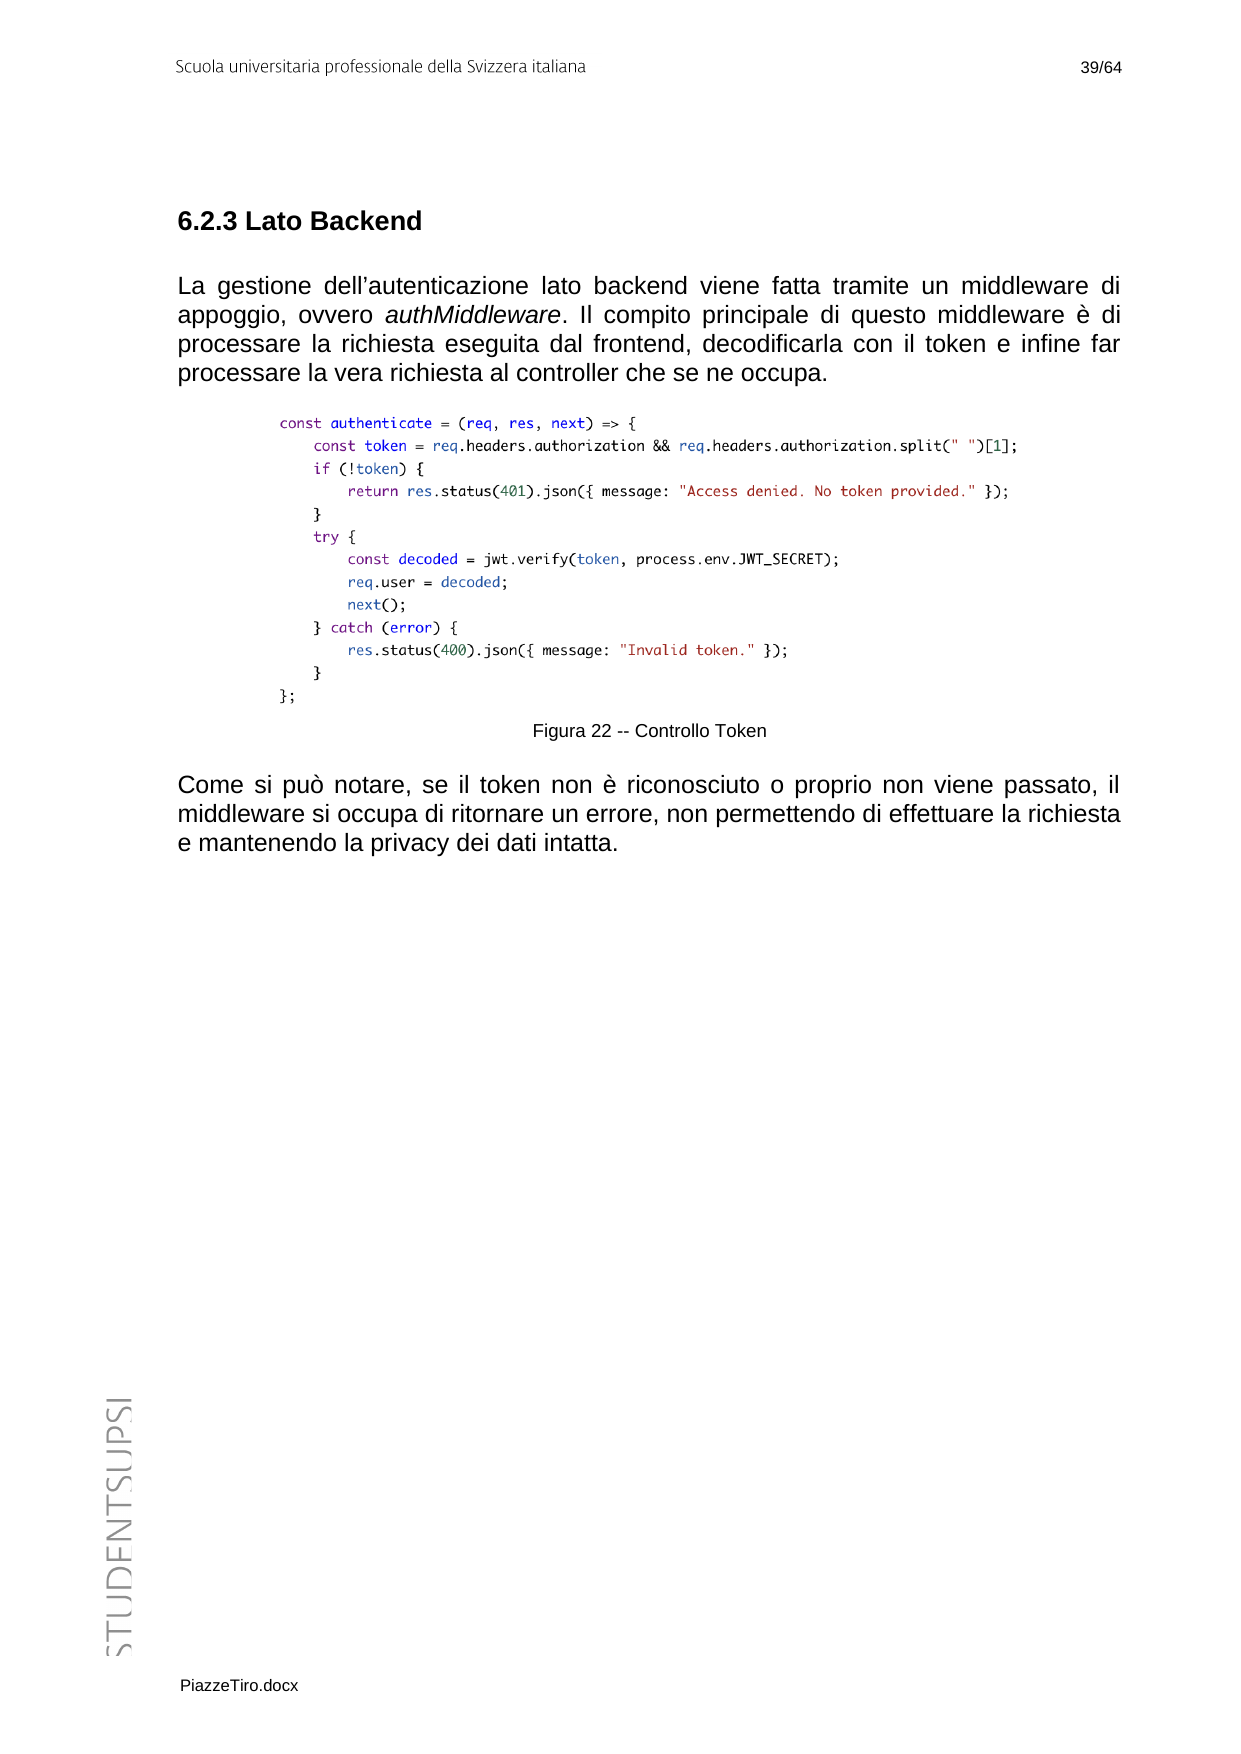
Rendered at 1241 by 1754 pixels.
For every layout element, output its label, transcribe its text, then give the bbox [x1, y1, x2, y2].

text Figura 22 -- Controllo Token [177, 720, 1122, 741]
text La gestione dell’autenticazione lato backend viene fatta tramite un middleware di appoggio, ovvero authMiddleware. Il compito principale di questo middleware è di processare la richiesta eseguita dal frontend, decodificarla con il token e infine far processare la vera richiesta al controller che se ne occupa. [177, 271, 1122, 386]
picture [278, 415, 1021, 708]
picture [168, 53, 602, 80]
picture [106, 1399, 132, 1657]
subtitle 6.2.3 Lato Backend [177, 205, 1122, 236]
text Come si può notare, se il token non è riconosciuto o proprio non viene passato, il middleware si occupa di ritornare un errore, non permettendo di effettuare la richiesta e mantenendo la privacy dei dati intatta. [177, 770, 1122, 856]
